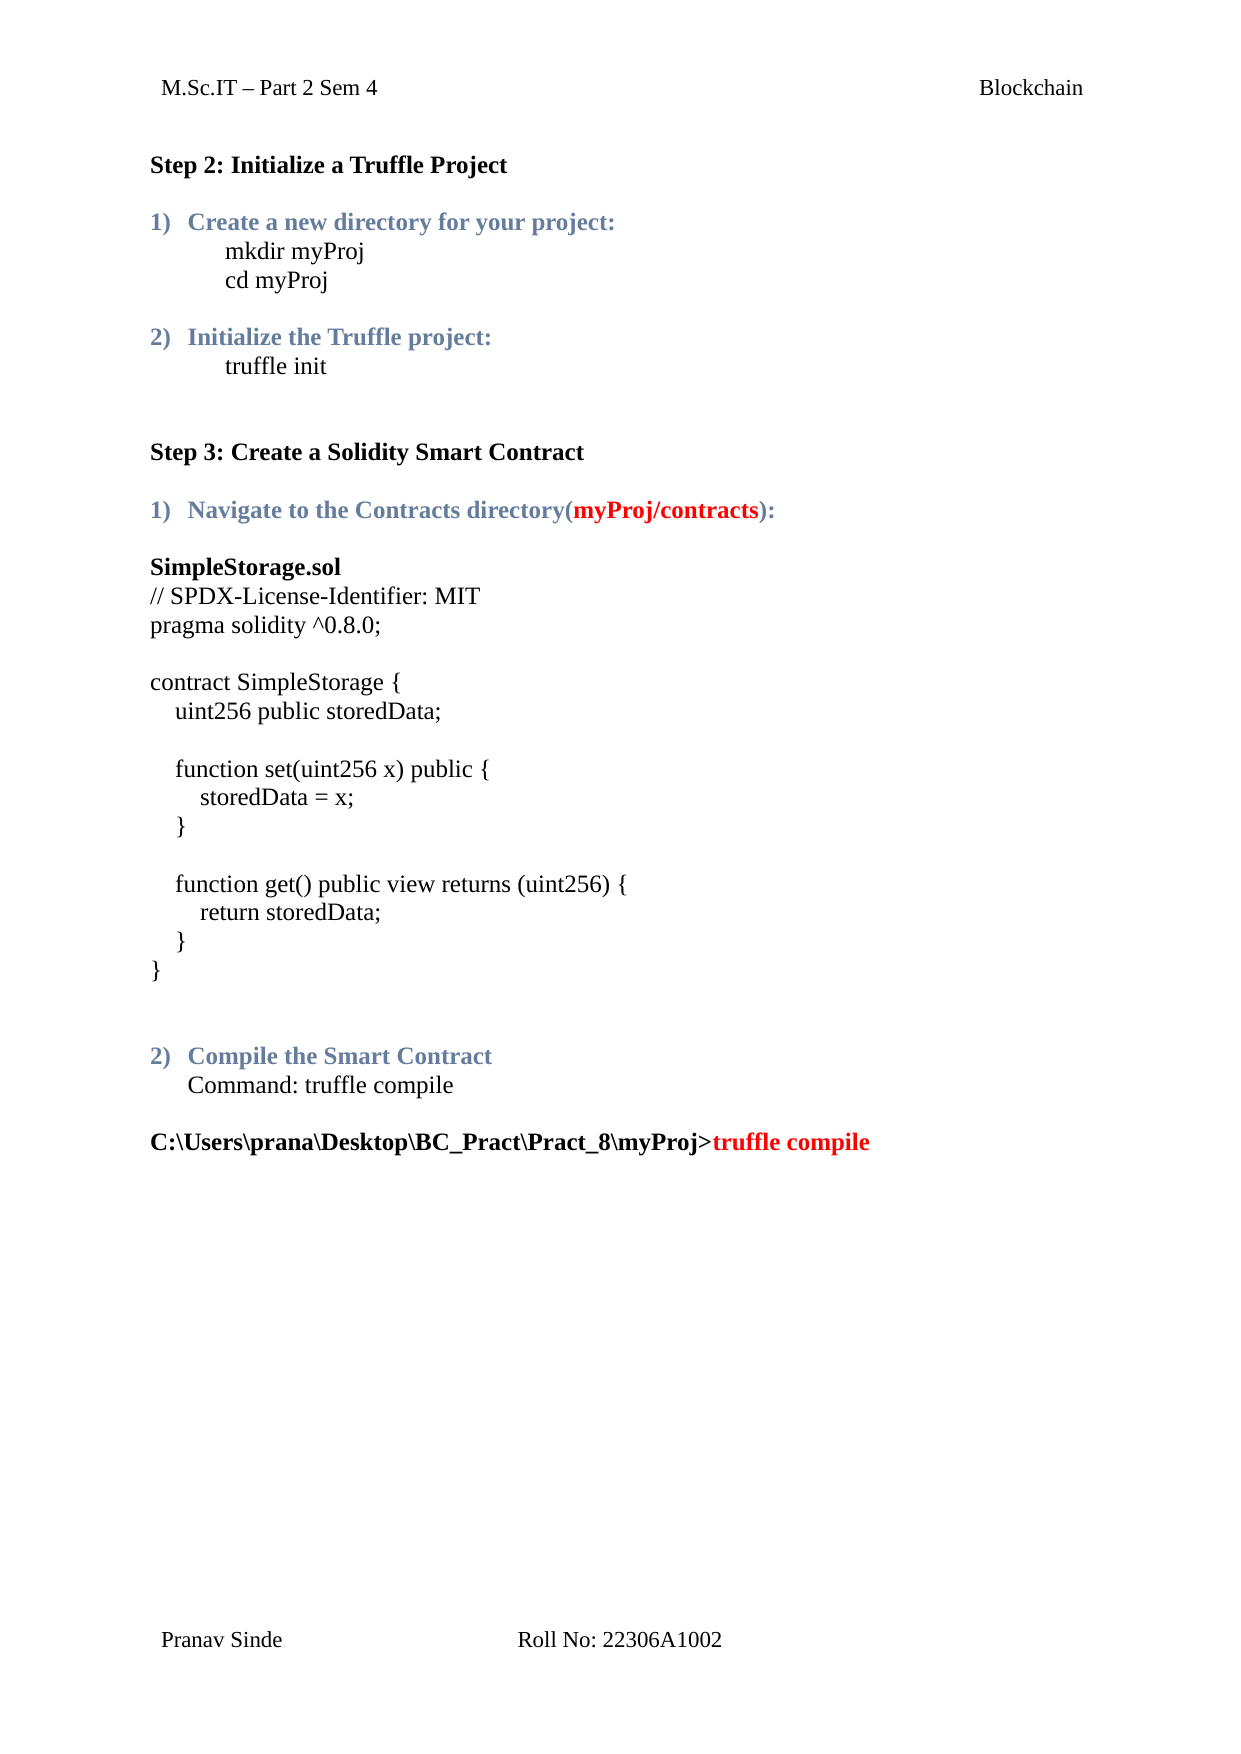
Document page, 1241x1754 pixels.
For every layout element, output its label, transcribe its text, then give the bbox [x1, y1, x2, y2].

text contract SimpleStorage { [150, 667, 1090, 696]
list cd myProj [225, 265, 1090, 294]
list Navigate to the Contracts directory(myProj/contracts): [150, 495, 1090, 524]
list truffle init [225, 351, 1090, 380]
text } [150, 926, 1090, 955]
list Create a new directory for your project: [150, 207, 1090, 236]
list Compile the Smart Contract [150, 1041, 1090, 1070]
text Step 3: Create a Solidity Smart Contract [150, 437, 1090, 466]
text function set(uint256 x) public { [150, 754, 1090, 782]
text pragma solidity ^0.8.0; [150, 610, 1090, 639]
text function get() public view returns (uint256) { [150, 869, 1090, 897]
text } [150, 955, 1090, 984]
text C:\Users\prana\Desktop\BC_Pract\Pract_8\myProj>truffle compile [150, 1127, 1090, 1156]
text storedData = x; [150, 782, 1090, 811]
list mkdir myProj [225, 236, 1090, 265]
text } [150, 811, 1090, 840]
text Step 2: Initialize a Truffle Project [150, 150, 1090, 179]
text return storedData; [150, 897, 1090, 926]
text uint256 public storedData; [150, 696, 1090, 725]
list Initialize the Truffle project: [150, 322, 1090, 351]
text // SPDX-License-Identifier: MIT [150, 581, 1090, 610]
text SimpleStorage.sol [150, 552, 1090, 581]
text Command: truffle compile [187, 1070, 1090, 1099]
